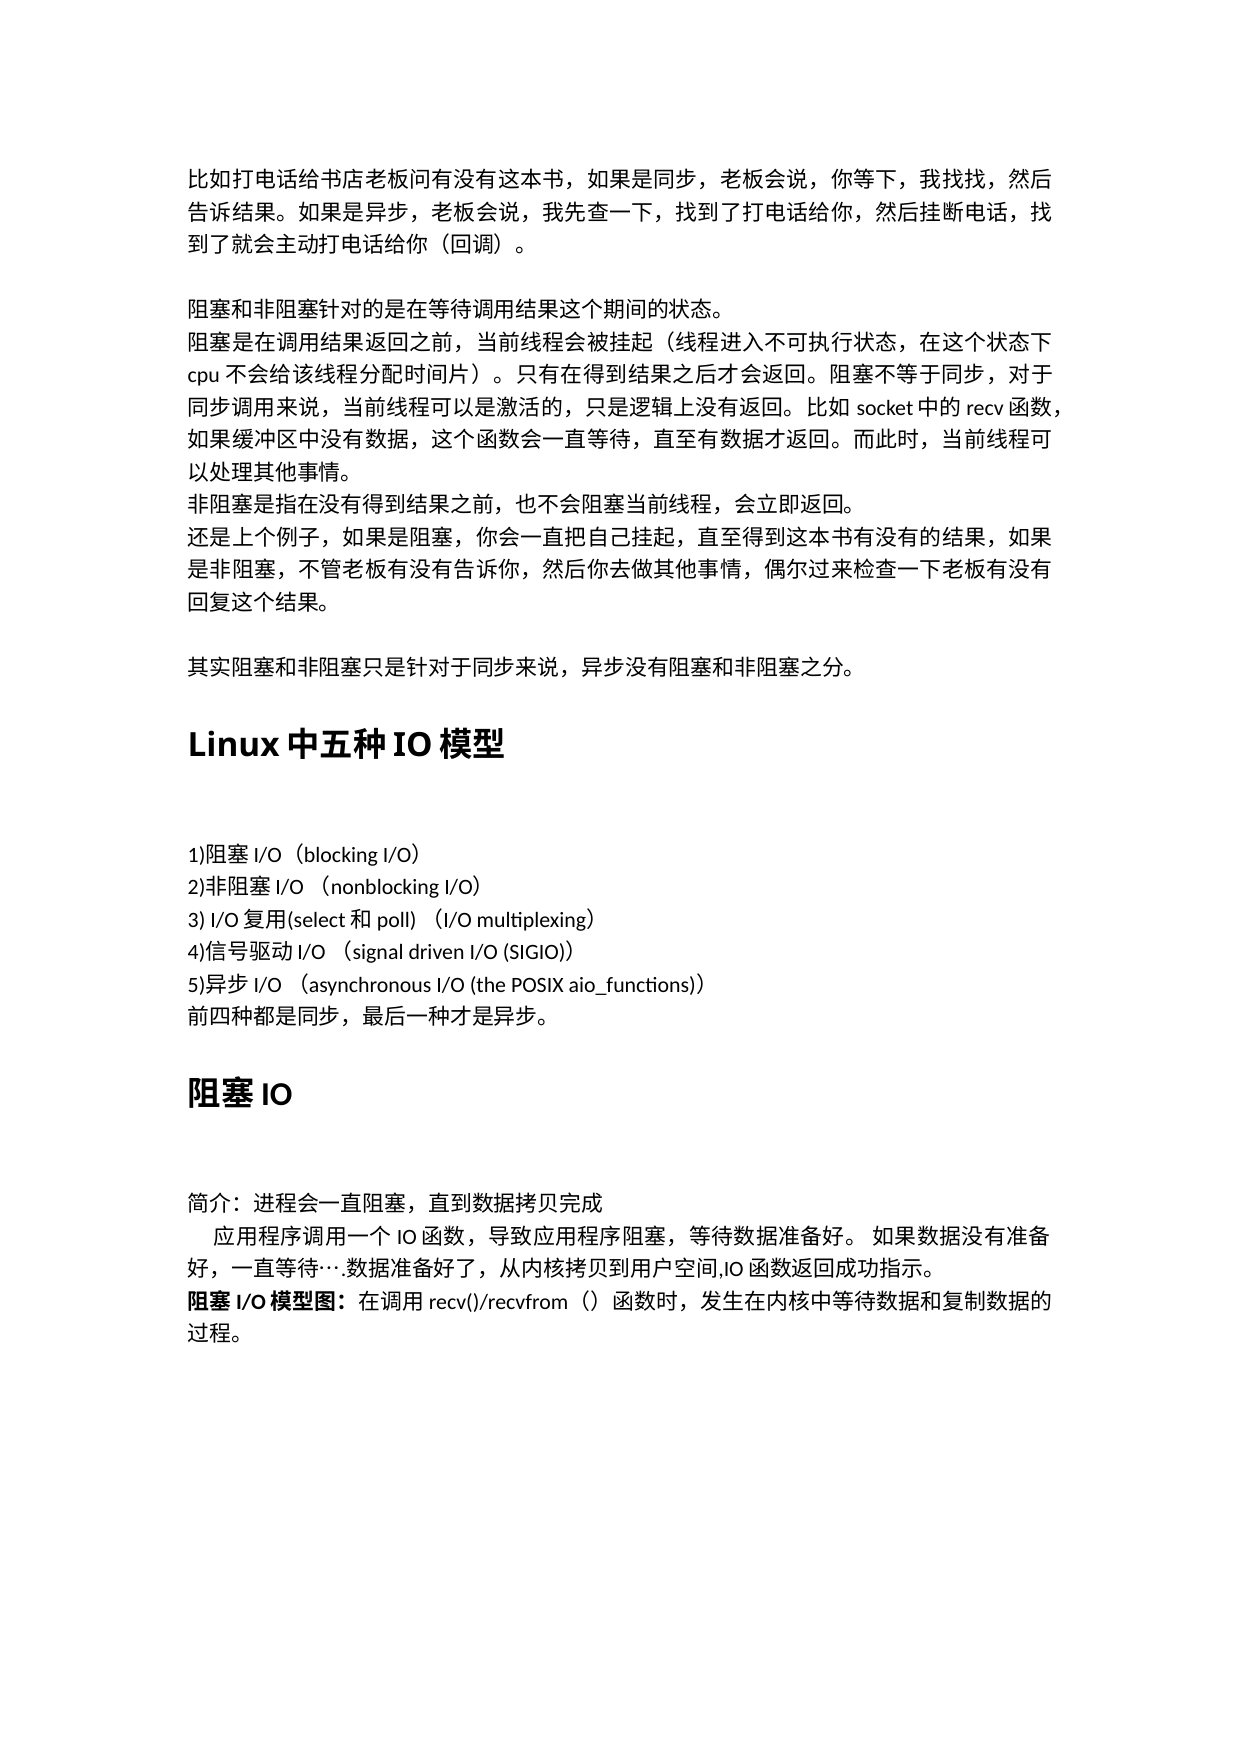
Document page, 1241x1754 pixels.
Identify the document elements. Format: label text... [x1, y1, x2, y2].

text 还是上个例子，如果是阻塞，你会一直把自己挂起，直至得到这本书有没有的结果，如果是非阻塞，不管老板有没有告诉你，然后你去做其他事情，偶尔过来检查一下老板有没有回复这个结果。 [187, 519, 1053, 617]
text 阻塞I/O模型图：在调用recv()/recvfrom（）函数时，发生在内核中等待数据和复制数据的过程。 [187, 1283, 1053, 1348]
text 阻塞和非阻塞针对的是在等待调用结果这个期间的状态。 [187, 292, 1053, 324]
text 1)阻塞I/O（blocking I/O） 2)非阻塞I/O （nonblocking I/O） 3) I/O复用(select 和poll) （I/O multiplexing） 4)信号驱动I/O （signal driven I/O (SIGIO)） 5)异步I/O （asynchronous I/O (the POSIX aio_functions)） [187, 836, 1053, 999]
text 应用程序调用一个IO函数，导致应用程序阻塞，等待数据准备好。 如果数据没有准备好，一直等待….数据准备好了，从内核拷贝到用户空间,IO函数返回成功指示。 [187, 1218, 1053, 1283]
subtitle 阻塞IO [187, 1058, 1053, 1123]
text 比如打电话给书店老板问有没有这本书，如果是同步，老板会说，你等下，我找找，然后告诉结果。如果是异步，老板会说，我先查一下，找到了打电话给你，然后挂断电话，找到了就会主动打电话给你（回调）。 [187, 162, 1053, 259]
text 前四种都是同步，最后一种才是异步。 [187, 999, 1053, 1031]
text 简介：进程会一直阻塞，直到数据拷贝完成 [187, 1186, 1053, 1218]
text 非阻塞是指在没有得到结果之前，也不会阻塞当前线程，会立即返回。 [187, 487, 1053, 519]
subtitle Linux中五种IO模型 [187, 709, 1053, 774]
text 阻塞是在调用结果返回之前，当前线程会被挂起（线程进入不可执行状态，在这个状态下，cpu不会给该线程分配时间片）。只有在得到结果之后才会返回。阻塞不等于同步，对于同步调用来说，当前线程可以是激活的，只是逻辑上没有返回。比如socket中的recv函数，如果缓冲区中没有数据，这个函数会一直等待，直至有数据才返回。而此时，当前线程可以处理其他事情。 [187, 324, 1053, 487]
text 其实阻塞和非阻塞只是针对于同步来说，异步没有阻塞和非阻塞之分。 [187, 649, 1053, 682]
